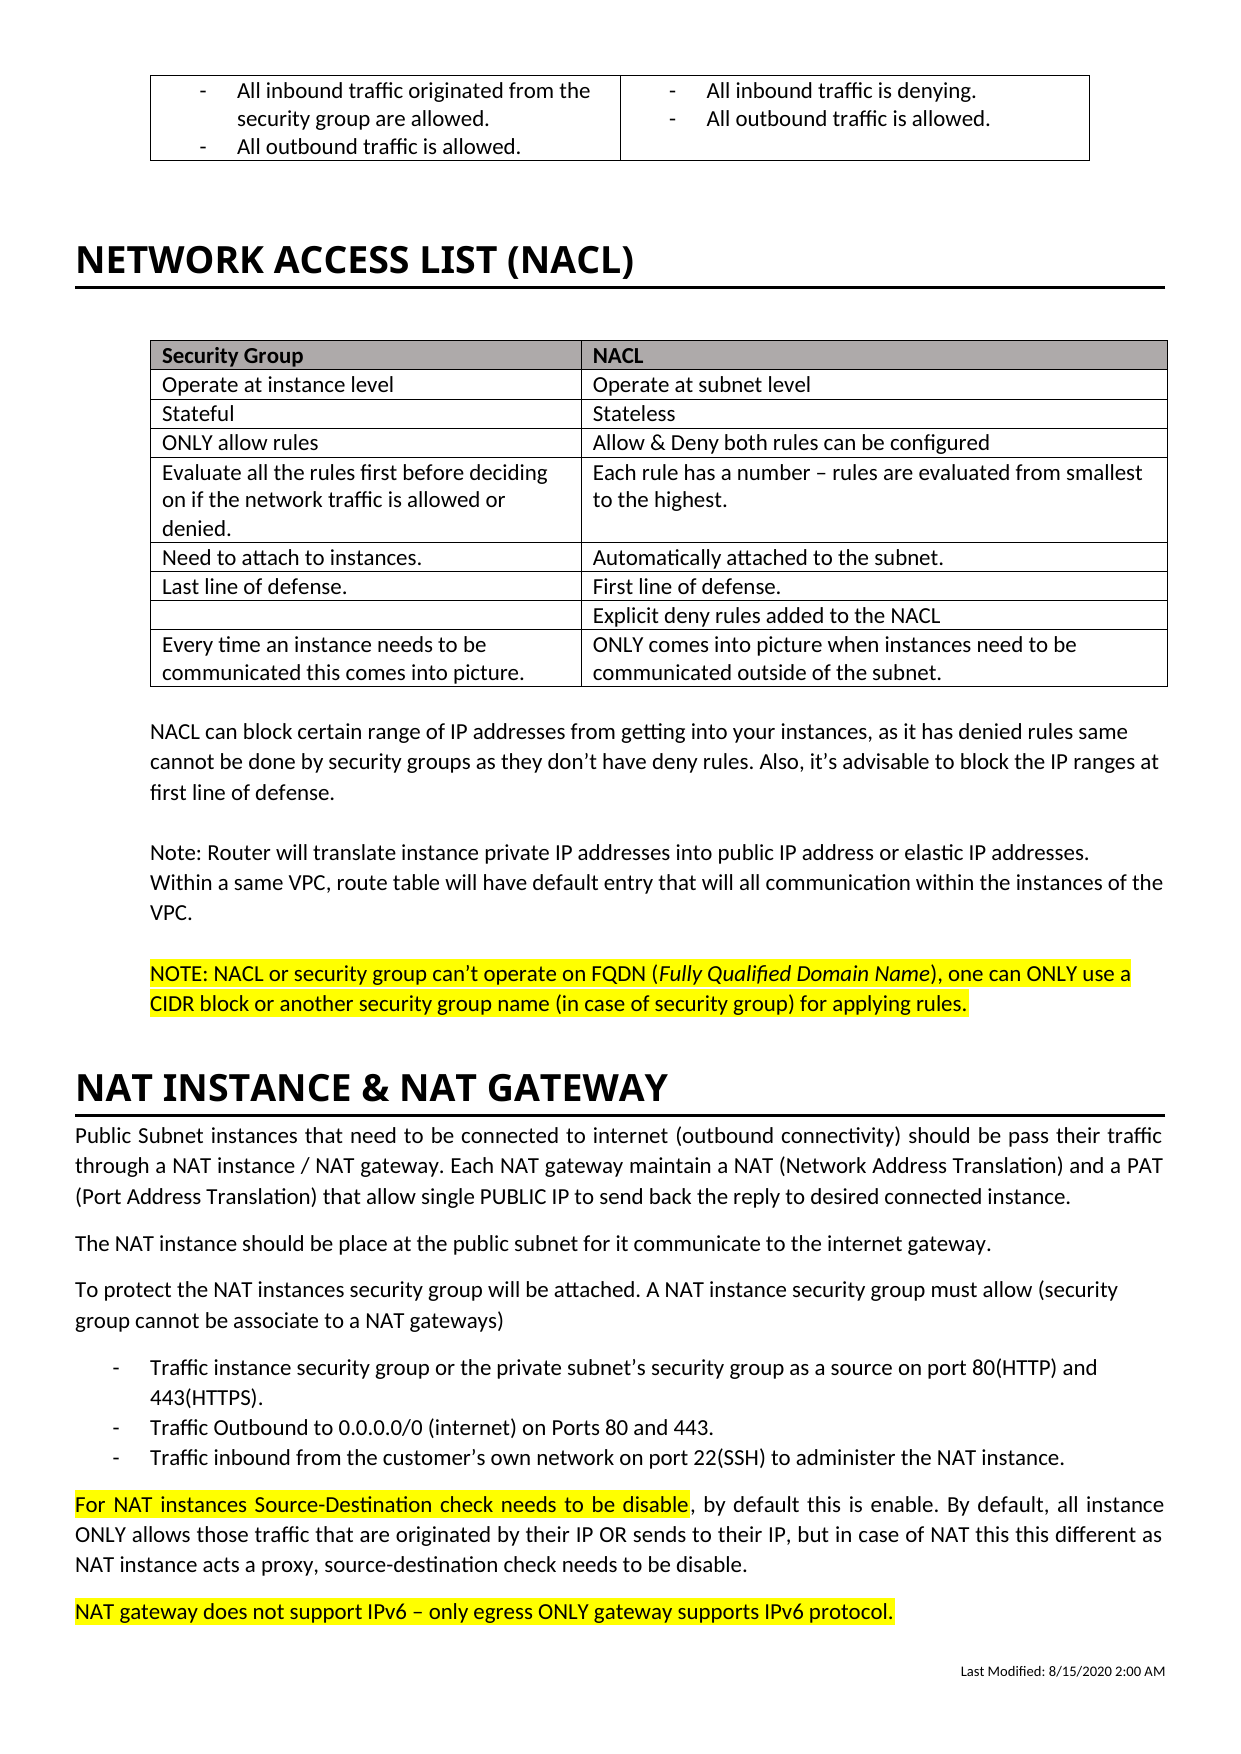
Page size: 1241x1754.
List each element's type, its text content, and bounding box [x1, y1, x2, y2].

text For NAT instances Source-Destination check needs to be disable, by default this is enable. By default, all instance ONLY allows those traffic that are originated by their IP OR sends to their IP, but in case of NAT this this different as NAT instance acts a proxy, source-destination check needs to be disable. [75, 1490, 1165, 1578]
text Public Subnet instances that need to be connected to internet (outbound connectivity) should be pass their traffic through a NAT instance / NAT gateway. Each NAT gateway maintain a NAT (Network Address Translation) and a PAT (Port Address Translation) that allow single PUBLIC IP to send back the reply to desired connected instance. [75, 1121, 1165, 1210]
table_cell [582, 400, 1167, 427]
text NAT gateway does not support IPv6 – only egress ONLY gateway supports IPv6 protocol. [75, 1597, 1165, 1625]
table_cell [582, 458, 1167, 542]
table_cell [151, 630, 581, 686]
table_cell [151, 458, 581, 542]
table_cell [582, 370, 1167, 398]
list Within a same VPC, route table will have default entry that will all communication within the instances of the VPC. [150, 868, 1165, 926]
text The NAT instance should be place at the public subnet for it communicate to the internet gateway. [75, 1229, 1165, 1257]
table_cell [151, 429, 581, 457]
list NACL can block certain range of IP addresses from getting into your instances, as it has denied rules same cannot be done by security groups as they don’t have deny rules. Also, it’s advisable to block the IP ranges at first line of defense. [150, 717, 1165, 806]
text To protect the NAT instances security group will be attached. A NAT instance security group must allow (security group cannot be associate to a NAT gateways) [75, 1276, 1165, 1334]
list NOTE: NACL or security group can’t operate on FQDN (Fully Qualified Domain Name), one can ONLY use a CIDR block or another security group name (in case of security group) for applying rules. [150, 959, 1165, 1017]
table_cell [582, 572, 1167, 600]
list Traffic instance security group or the private subnet’s security group as a source on port 80(HTTP) and 443(HTTPS). [112, 1353, 1165, 1411]
list Traffic inbound from the customer’s own network on port 22(SSH) to administer the NAT instance. [112, 1443, 1165, 1471]
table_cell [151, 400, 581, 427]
list Note: Router will translate instance private IP addresses into public IP address or elastic IP addresses. [150, 838, 1165, 866]
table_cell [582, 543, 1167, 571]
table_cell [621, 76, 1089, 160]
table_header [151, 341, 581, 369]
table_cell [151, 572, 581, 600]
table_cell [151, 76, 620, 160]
list Traffic Outbound to 0.0.0.0/0 (internet) on Ports 80 and 443. [112, 1413, 1165, 1441]
subtitle NAT instance & NAT gateway [75, 1061, 1165, 1114]
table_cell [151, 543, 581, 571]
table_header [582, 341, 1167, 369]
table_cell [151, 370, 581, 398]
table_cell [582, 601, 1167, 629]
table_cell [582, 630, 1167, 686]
subtitle Network Access List (NACL) [75, 233, 1165, 286]
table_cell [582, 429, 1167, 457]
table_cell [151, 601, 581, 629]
